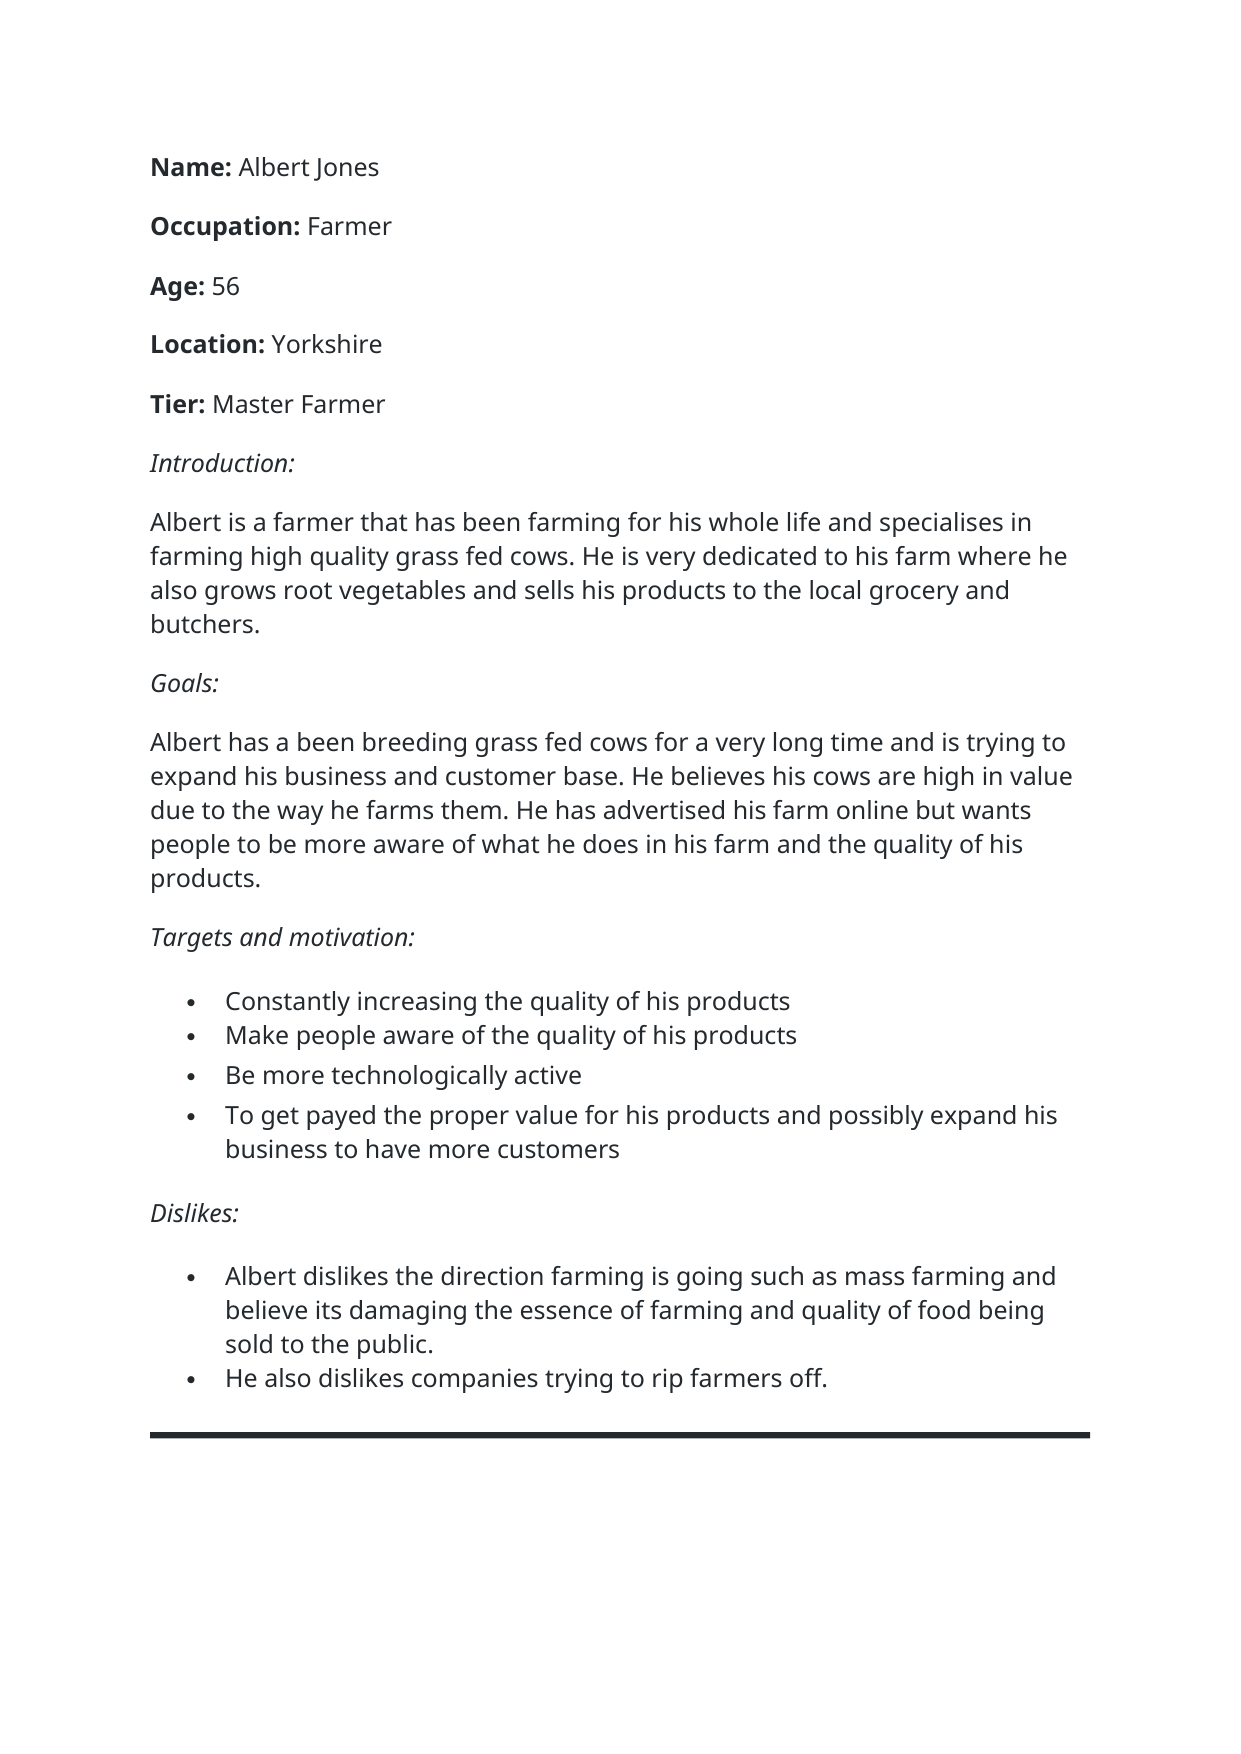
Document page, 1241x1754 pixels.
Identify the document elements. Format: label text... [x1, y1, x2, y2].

text Name: Albert Jones [150, 150, 1090, 184]
list He also dislikes companies trying to rip farmers off. [187, 1361, 1090, 1395]
text Location: Yorkshire [150, 327, 1090, 361]
text Introduction: [150, 445, 1090, 479]
text Goals: [150, 666, 1090, 700]
text Albert is a farmer that has been farming for his whole life and specialises in farming high quality grass fed cows. He is very dedicated to his farm where he also grows root vegetables and sells his products to the local grocery and butchers. [150, 504, 1090, 641]
list To get payed the proper value for his products and possibly expand his business to have more customers [187, 1098, 1090, 1166]
text Targets and motivation: [150, 920, 1090, 954]
text Occupation: Farmer [150, 209, 1090, 243]
text Age: 56 [150, 268, 1090, 302]
list Albert dislikes the direction farming is going such as mass farming and believe its damaging the essence of farming and quality of food being sold to the public. [187, 1258, 1090, 1361]
text Dislikes: [150, 1195, 1090, 1229]
text Tier: Master Farmer [150, 386, 1090, 420]
text Albert has a been breeding grass fed cows for a very long time and is trying to expand his business and customer base. He believes his cows are high in value due to the way he farms them. He has advertised his farm online but wants people to be more aware of what he does in his farm and the quality of his products. [150, 725, 1090, 895]
list Be more technologically active [187, 1058, 1090, 1092]
list Make people aware of the quality of his products [187, 1017, 1090, 1051]
list Constantly increasing the quality of his products [187, 983, 1090, 1017]
